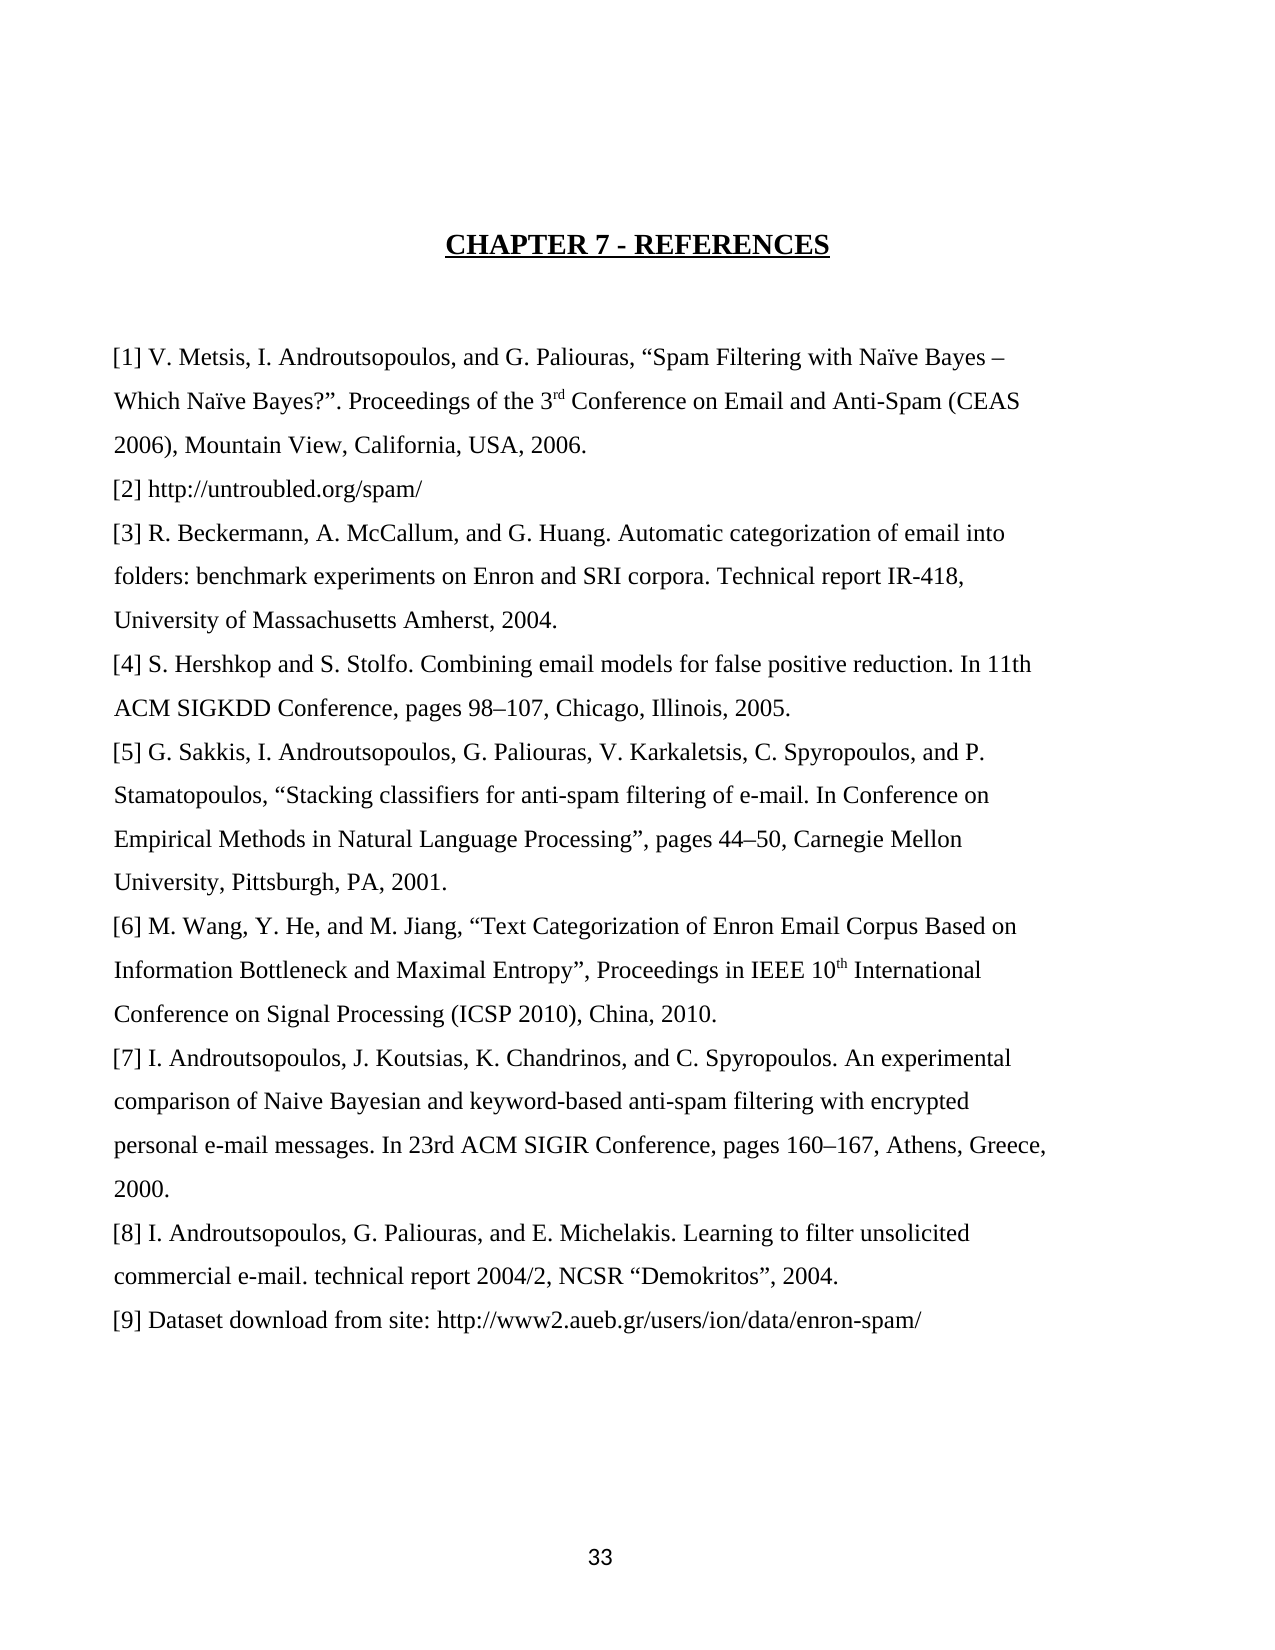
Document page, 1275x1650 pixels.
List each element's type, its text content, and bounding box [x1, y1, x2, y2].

text [5] G. Sakkis, I. Androutsopoulos, G. Paliouras, V. Karkaletsis, C. Spyropoulos, and P. Stamatopoulos, “Stacking classifiers for anti-spam filtering of e-mail. In Conference on Empirical Methods in Natural Language Processing”, pages 44–50, Carnegie Mellon University, Pittsburgh, PA, 2001. [112, 737, 1052, 896]
text [1] V. Metsis, I. Androutsopoulos, and G. Paliouras, “Spam Filtering with Naïve Bayes – Which Naïve Bayes?”. Proceedings of the 3rd Conference on Email and Anti-Spam (CEAS 2006), Mountain View, California, USA, 2006. [112, 342, 1052, 458]
text [3] R. Beckermann, A. McCallum, and G. Huang. Automatic categorization of email into folders: benchmark experiments on Enron and SRI corpora. Technical report IR-418, University of Massachusetts Amherst, 2004. [112, 518, 1052, 634]
text [4] S. Hershkop and S. Stolfo. Combining email models for false positive reduction. In 11th ACM SIGKDD Conference, pages 98–107, Chicago, Illinois, 2005. [112, 649, 1052, 721]
text CHAPTER 7 - REFERENCES [112, 227, 1162, 261]
text [6] M. Wang, Y. He, and M. Jiang, “Text Categorization of Enron Email Corpus Based on Information Bottleneck and Maximal Entropy”, Proceedings in IEEE 10th International Conference on Signal Processing (ICSP 2010), China, 2010. [112, 911, 1052, 1027]
text [9] Dataset download from site: http://www2.aueb.gr/users/ion/data/enron-spam/ [112, 1305, 1052, 1334]
text [7] I. Androutsopoulos, J. Koutsias, K. Chandrinos, and C. Spyropoulos. An experimental comparison of Naive Bayesian and keyword-based anti-spam filtering with encrypted personal e-mail messages. In 23rd ACM SIGIR Conference, pages 160–167, Athens, Greece, 2000. [112, 1043, 1052, 1202]
text [8] I. Androutsopoulos, G. Paliouras, and E. Michelakis. Learning to filter unsolicited commercial e-mail. technical report 2004/2, NCSR “Demokritos”, 2004. [112, 1218, 1052, 1290]
text [2] http://untroubled.org/spam/ [112, 474, 1052, 502]
